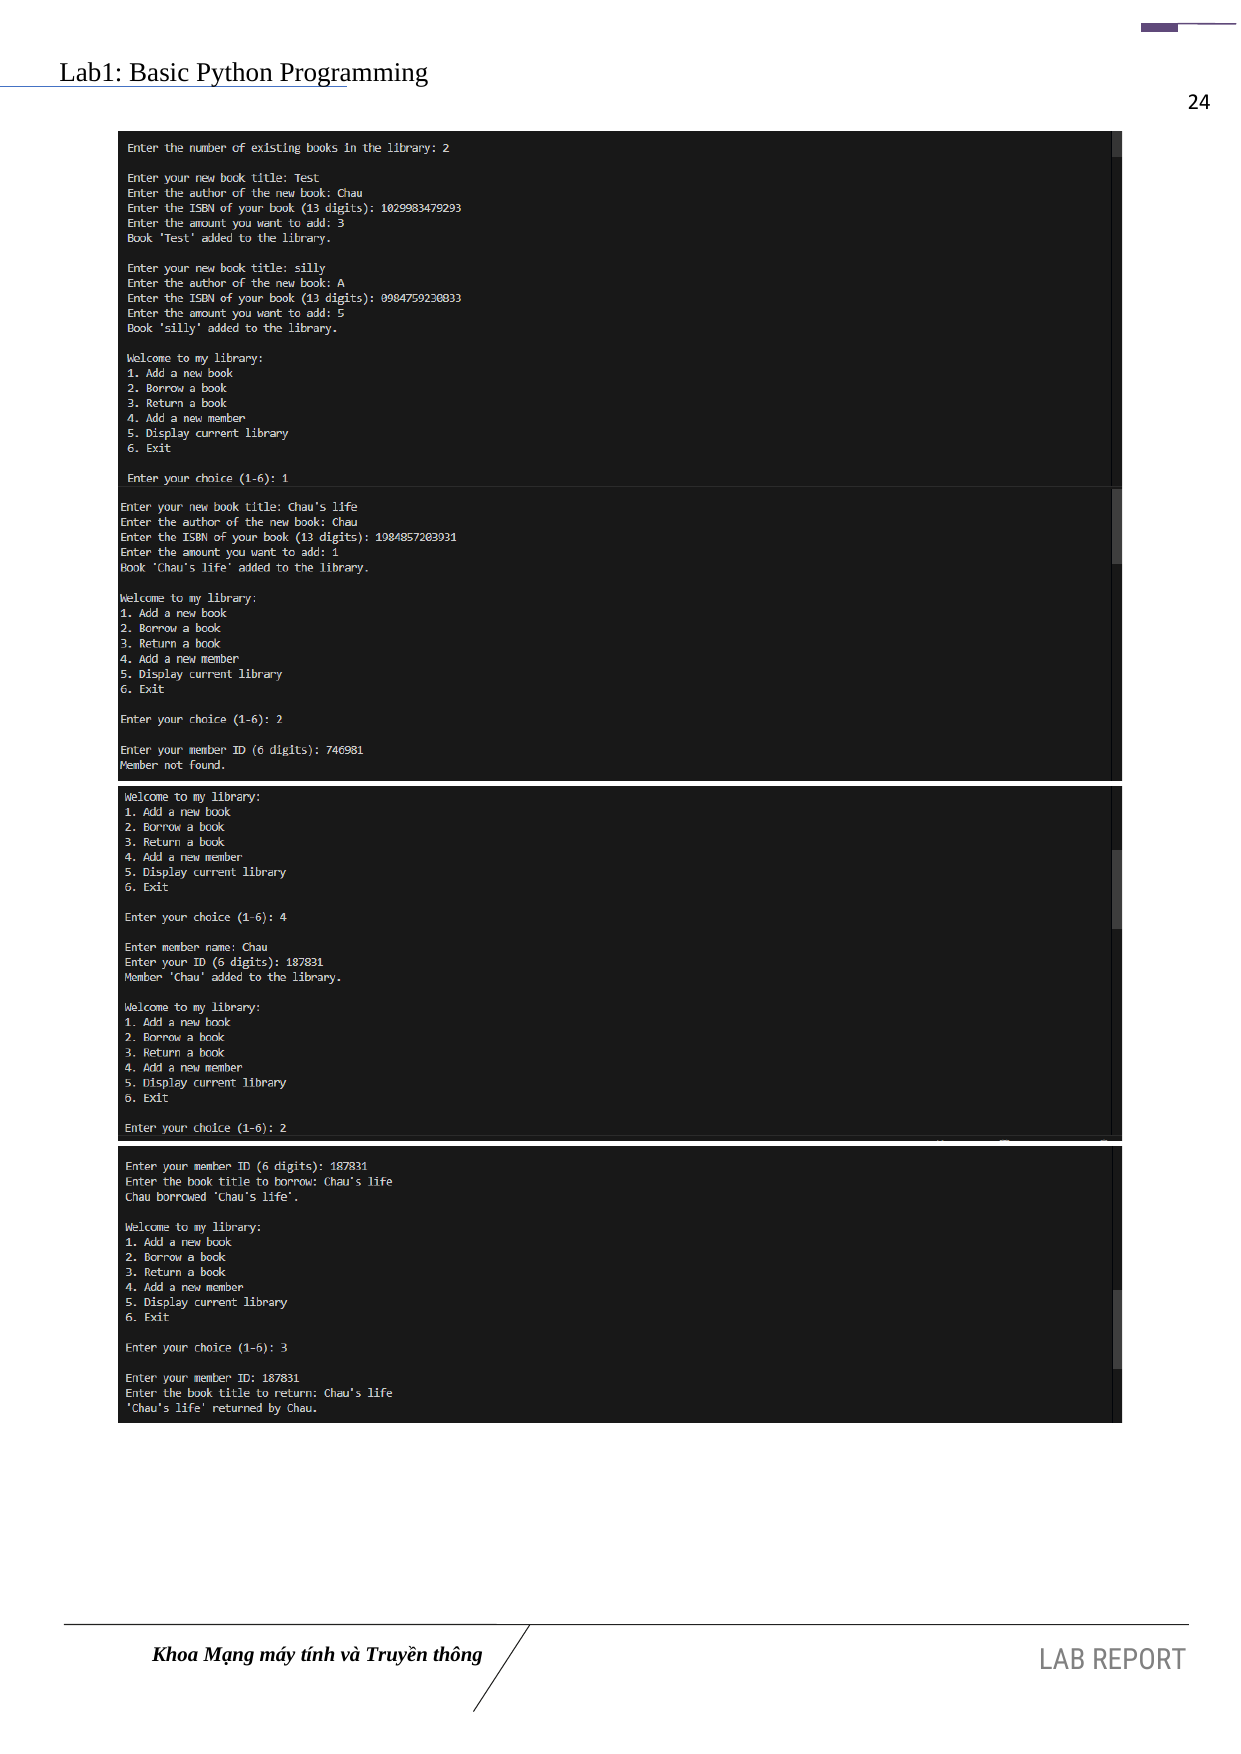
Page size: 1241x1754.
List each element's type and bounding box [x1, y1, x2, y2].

picture [118, 1146, 1123, 1423]
picture [118, 131, 1123, 781]
picture [118, 786, 1123, 1141]
